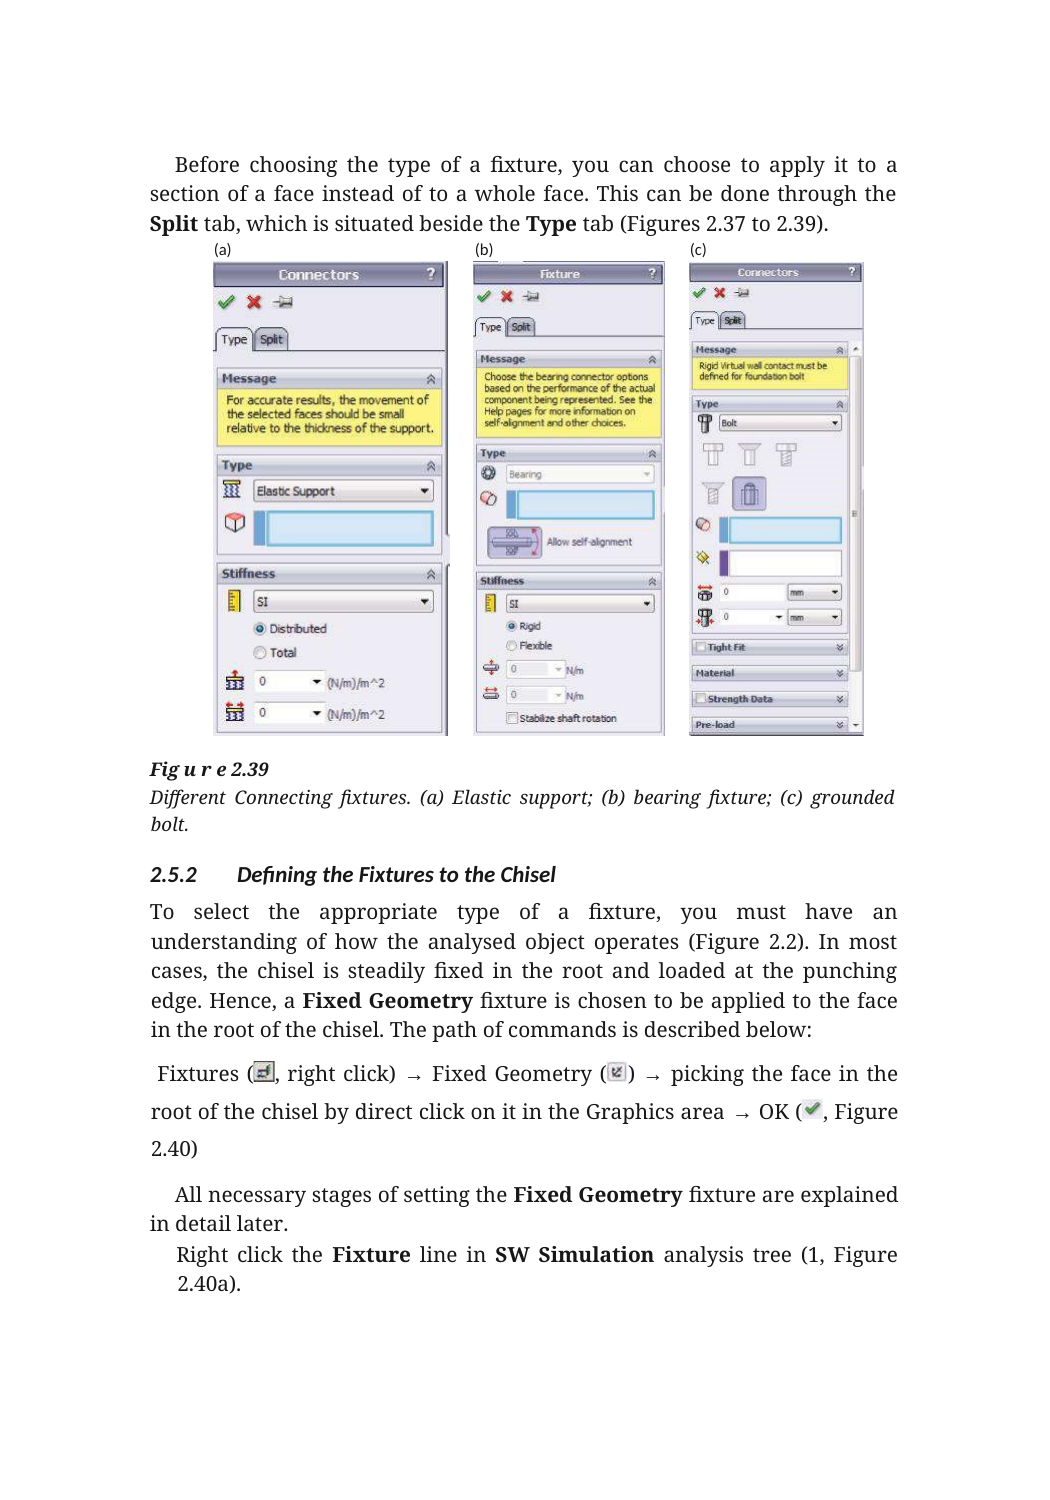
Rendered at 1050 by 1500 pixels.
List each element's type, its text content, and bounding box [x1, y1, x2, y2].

text Different Connecting fixtures. (a) Elastic support; (b) bearing fixture; (c) grounded bolt. [149, 784, 898, 837]
subtitle 2.5.2 Defining the Fixtures to the Chisel [149, 860, 900, 888]
picture [801, 1099, 823, 1119]
text All necessary stages of setting the Fixed Geometry fixture are explained in detail later. [149, 1180, 898, 1238]
text To select the appropriate type of a fixture, you must have an understanding of how the analysed object operates (Figure 2.2). In most cases, the chisel is steadily fixed in the root and loaded at the punching edge. Hence, a Fixed Geometry fixture is chosen to be applied to the face in the root of the chisel. The path of commands is described below: [149, 897, 898, 1044]
picture [473, 261, 665, 736]
text Before choosing the type of a fixture, you can choose to apply it to a section of a face instead of to a whole face. This can be done through the Split tab, which is situated beside the Type tab (Figures 2.37 to 2.39). [149, 150, 898, 237]
text Fixtures (, right click) → Fixed Geometry () → picking the face in the root of the chisel by direct click on it in the Graphics area → OK (, Figure 2.40) [149, 1059, 898, 1163]
picture [689, 262, 864, 736]
picture [253, 1061, 275, 1082]
picture [213, 261, 450, 736]
picture [606, 1061, 628, 1082]
text Fig u r e 2.39 [149, 756, 900, 782]
text Right click the Fixture line in SW Simulation analysis tree (1, Figure 2.40a). [176, 1240, 898, 1298]
text (a) (b) (c) [150, 239, 900, 259]
